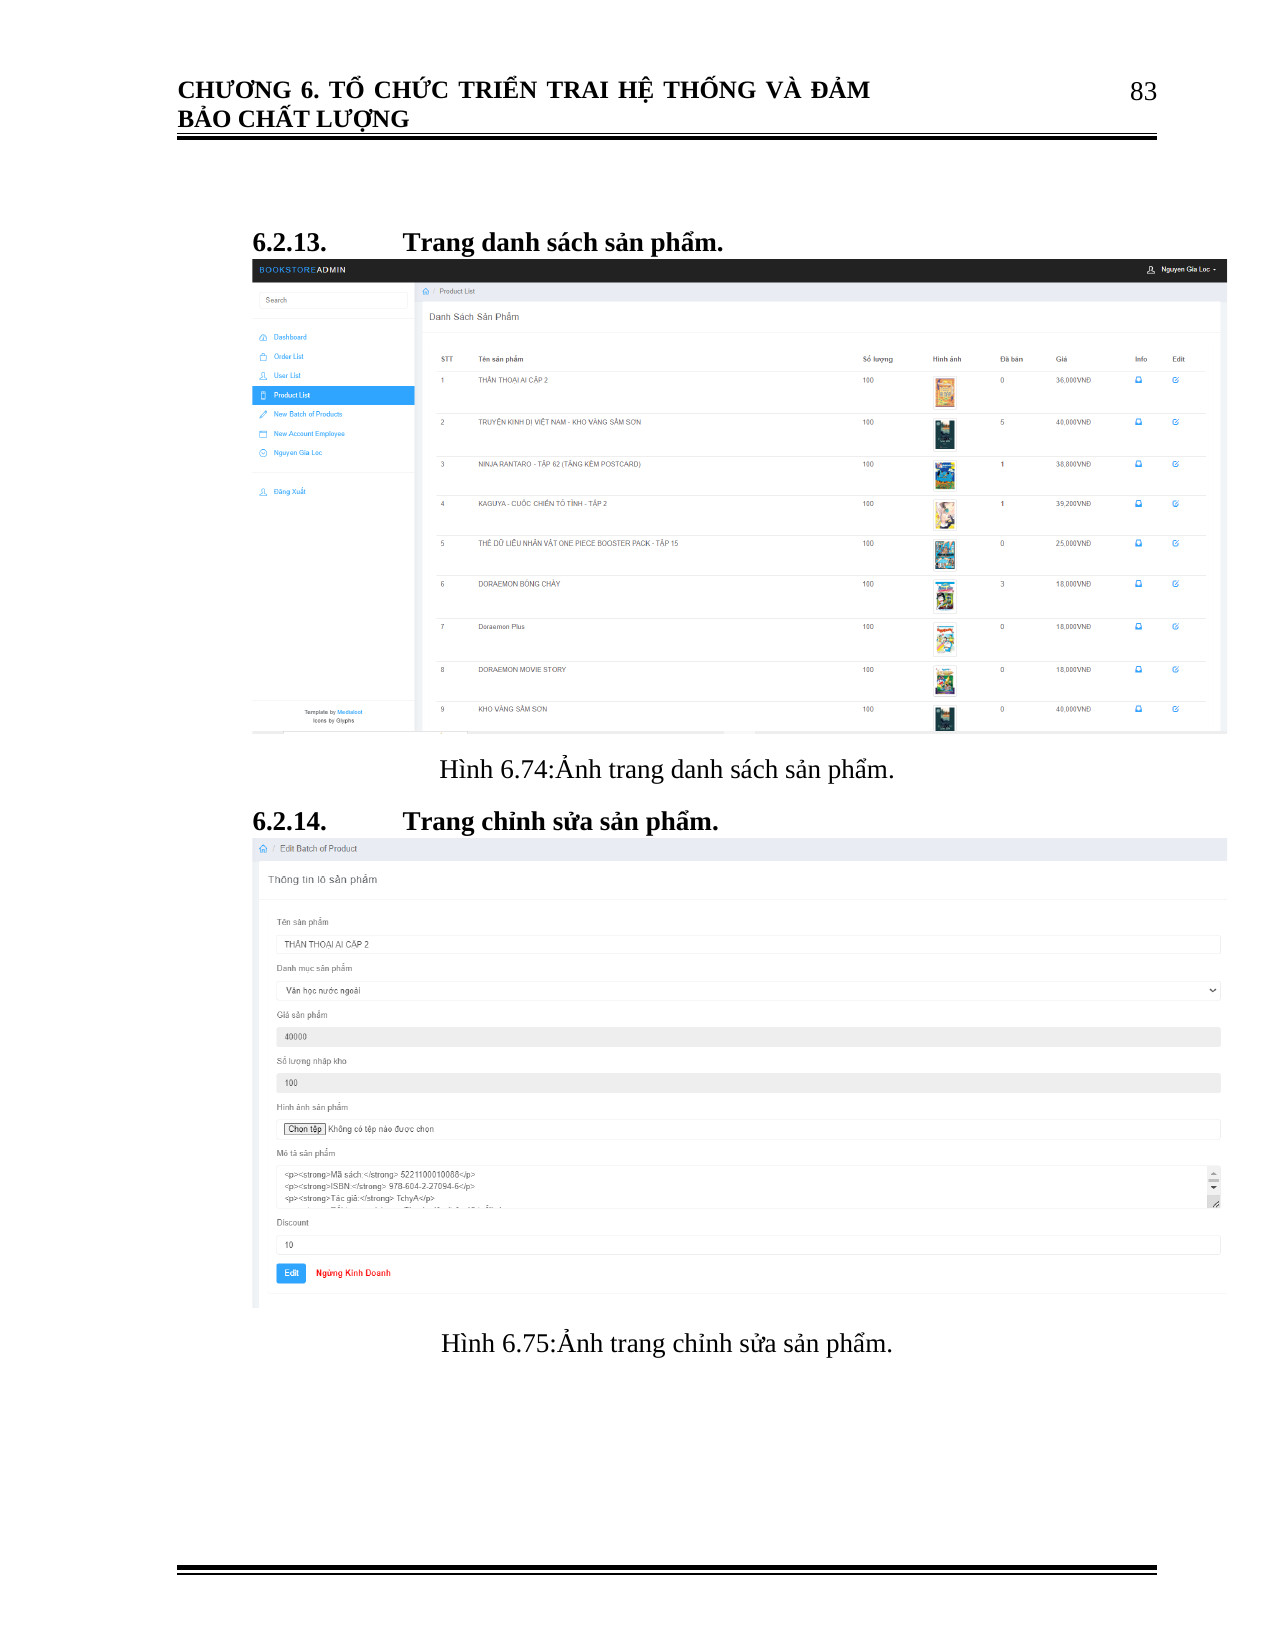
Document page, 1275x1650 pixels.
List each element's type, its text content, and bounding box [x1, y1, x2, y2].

picture [252, 259, 1228, 734]
subtitle Trang chỉnh sửa sản phẩm. [252, 805, 1157, 836]
picture [252, 838, 1228, 1308]
subtitle Trang danh sách sản phẩm. [252, 226, 1157, 257]
